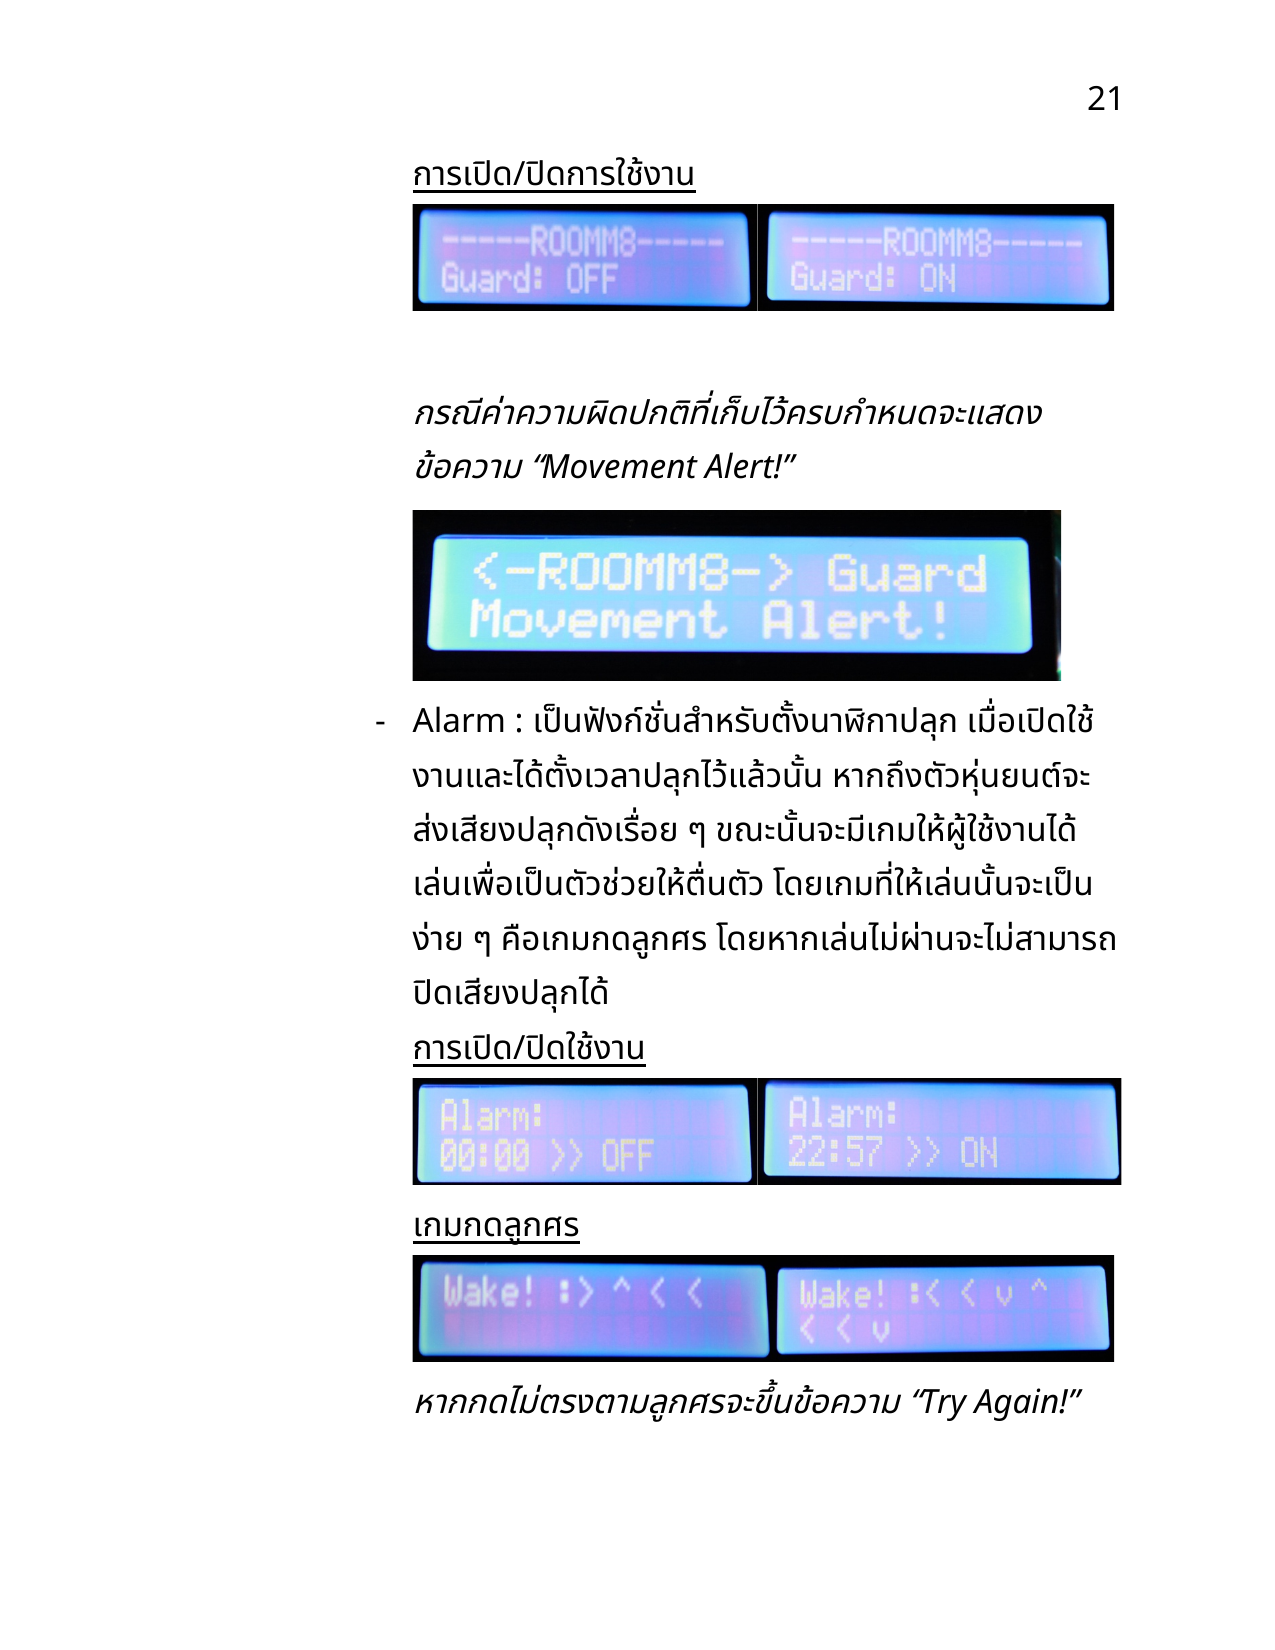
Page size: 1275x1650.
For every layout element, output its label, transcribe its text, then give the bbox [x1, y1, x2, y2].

text กรณีค่าความผิดปกติที่เก็บไว้ครบกำหนดจะแสดงข้อความ “Movement Alert!” [412, 389, 1125, 494]
picture [412, 1078, 1122, 1185]
picture [412, 1255, 1115, 1362]
text การเปิด/ปิดการใช้งาน [412, 150, 1125, 201]
picture [412, 510, 1062, 681]
text เกมกดลูกศร [412, 1201, 1125, 1251]
text การเปิด/ปิดใช้งาน [412, 1023, 1125, 1074]
text หากกดไม่ตรงตามลูกศรจะขึ้นข้อความ “Try Again!” [412, 1378, 1125, 1429]
list Alarm : เป็นฟังก์ชั่นสำหรับตั้งนาฬิกาปลุก เมื่อเปิดใช้งานและได้ตั้งเวลาปลุกไว้แล้วนั้น หากถึงตัวหุ่นยนต์จะส่งเสียงปลุกดังเรื่อย ๆ ขณะนั้นจะมีเกมให้ผู้ใช้งานได้เล่นเพื่อเป็นตัวช่วยให้ตื่นตัว โดยเกมที่ให้เล่นนั้นจะเป็นง่าย ๆ คือเกมกดลูกศร โดยหากเล่นไม่ผ่านจะไม่สามารถปิดเสียงปลุกได้ [375, 697, 1125, 1019]
picture [412, 204, 1115, 311]
